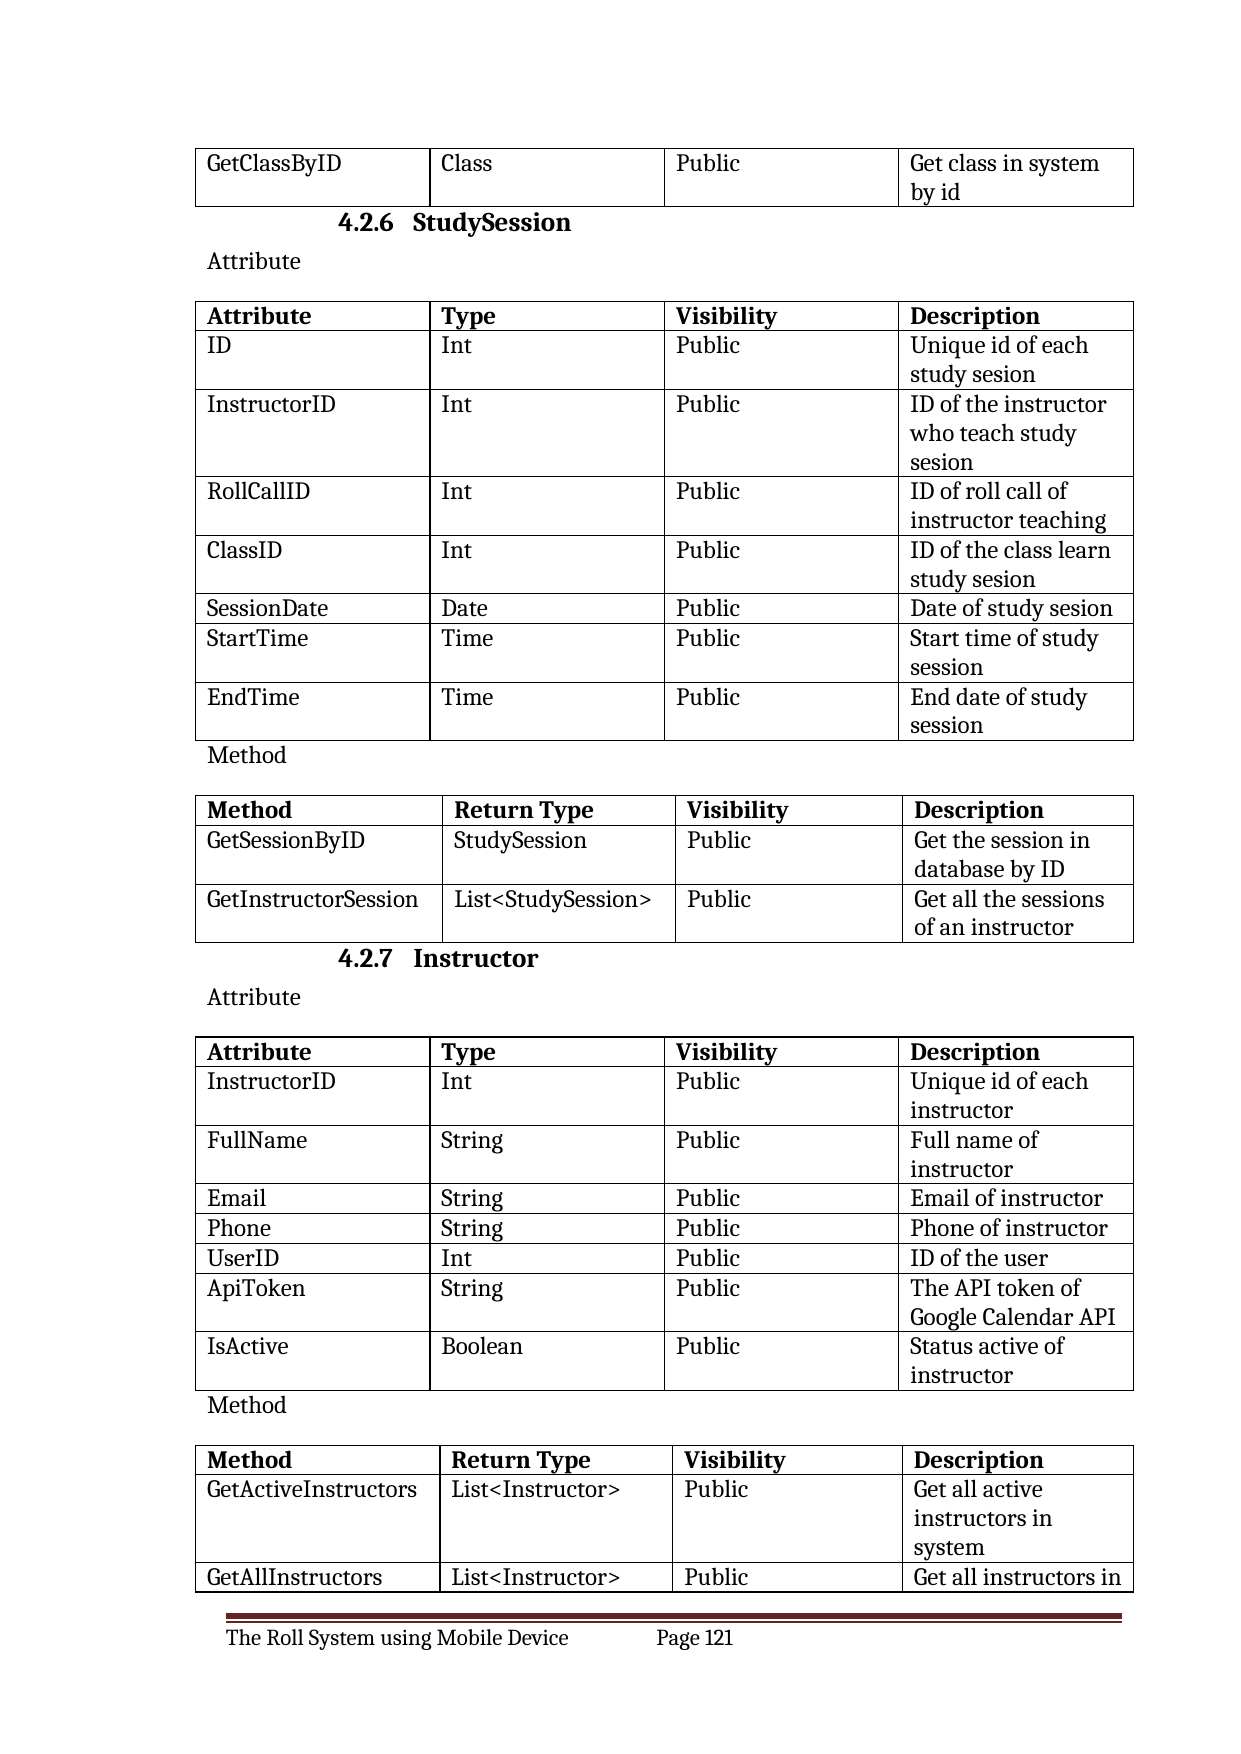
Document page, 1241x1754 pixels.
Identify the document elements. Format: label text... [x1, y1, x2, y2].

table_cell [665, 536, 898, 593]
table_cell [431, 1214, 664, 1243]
text Method [207, 1391, 1122, 1419]
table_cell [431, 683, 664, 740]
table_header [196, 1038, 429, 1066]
subtitle Instructor [338, 943, 1122, 974]
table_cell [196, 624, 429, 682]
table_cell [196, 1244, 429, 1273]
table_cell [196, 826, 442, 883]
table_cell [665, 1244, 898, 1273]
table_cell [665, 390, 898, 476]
text Method [207, 741, 1122, 770]
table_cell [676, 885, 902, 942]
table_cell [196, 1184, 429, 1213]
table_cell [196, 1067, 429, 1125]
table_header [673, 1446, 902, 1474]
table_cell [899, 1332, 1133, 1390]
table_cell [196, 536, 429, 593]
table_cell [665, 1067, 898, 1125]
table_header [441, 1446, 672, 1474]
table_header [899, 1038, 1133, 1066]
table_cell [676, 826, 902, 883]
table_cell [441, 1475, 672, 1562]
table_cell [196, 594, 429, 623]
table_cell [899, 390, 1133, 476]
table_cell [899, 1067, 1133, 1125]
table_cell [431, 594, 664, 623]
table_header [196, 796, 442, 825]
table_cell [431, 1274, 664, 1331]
text Attribute [207, 982, 1122, 1011]
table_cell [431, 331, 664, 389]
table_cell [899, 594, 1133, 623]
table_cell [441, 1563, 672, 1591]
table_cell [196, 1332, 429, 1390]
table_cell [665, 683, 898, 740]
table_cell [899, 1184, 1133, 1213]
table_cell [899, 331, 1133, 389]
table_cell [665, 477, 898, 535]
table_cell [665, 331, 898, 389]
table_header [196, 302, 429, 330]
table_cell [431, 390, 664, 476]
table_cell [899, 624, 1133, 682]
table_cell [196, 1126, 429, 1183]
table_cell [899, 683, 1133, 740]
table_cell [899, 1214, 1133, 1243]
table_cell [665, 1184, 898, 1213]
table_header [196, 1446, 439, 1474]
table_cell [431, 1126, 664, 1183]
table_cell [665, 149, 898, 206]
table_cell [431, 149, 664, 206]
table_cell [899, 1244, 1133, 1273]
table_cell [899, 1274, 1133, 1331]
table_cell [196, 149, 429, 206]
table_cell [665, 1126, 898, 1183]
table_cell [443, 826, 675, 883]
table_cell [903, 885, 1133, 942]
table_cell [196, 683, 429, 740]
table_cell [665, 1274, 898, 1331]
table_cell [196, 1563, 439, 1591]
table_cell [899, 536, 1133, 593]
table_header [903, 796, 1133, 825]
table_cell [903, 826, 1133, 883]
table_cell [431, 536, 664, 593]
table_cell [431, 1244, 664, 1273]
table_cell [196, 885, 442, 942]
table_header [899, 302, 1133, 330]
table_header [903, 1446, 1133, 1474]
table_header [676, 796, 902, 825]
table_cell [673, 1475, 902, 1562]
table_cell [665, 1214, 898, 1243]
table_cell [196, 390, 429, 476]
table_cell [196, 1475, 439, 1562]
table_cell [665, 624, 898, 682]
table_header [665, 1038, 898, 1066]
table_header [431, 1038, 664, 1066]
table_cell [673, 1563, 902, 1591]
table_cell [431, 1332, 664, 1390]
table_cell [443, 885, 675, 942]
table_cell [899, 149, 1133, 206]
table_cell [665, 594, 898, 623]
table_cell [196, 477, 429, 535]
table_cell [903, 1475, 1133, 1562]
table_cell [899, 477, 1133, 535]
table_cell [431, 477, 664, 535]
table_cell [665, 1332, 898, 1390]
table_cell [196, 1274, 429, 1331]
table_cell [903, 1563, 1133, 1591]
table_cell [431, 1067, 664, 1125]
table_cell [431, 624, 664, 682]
subtitle StudySession [338, 207, 1122, 238]
text Attribute [207, 247, 1122, 276]
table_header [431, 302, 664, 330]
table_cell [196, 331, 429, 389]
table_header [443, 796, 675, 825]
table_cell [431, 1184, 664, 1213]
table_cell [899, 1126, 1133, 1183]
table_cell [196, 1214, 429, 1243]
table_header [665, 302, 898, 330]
